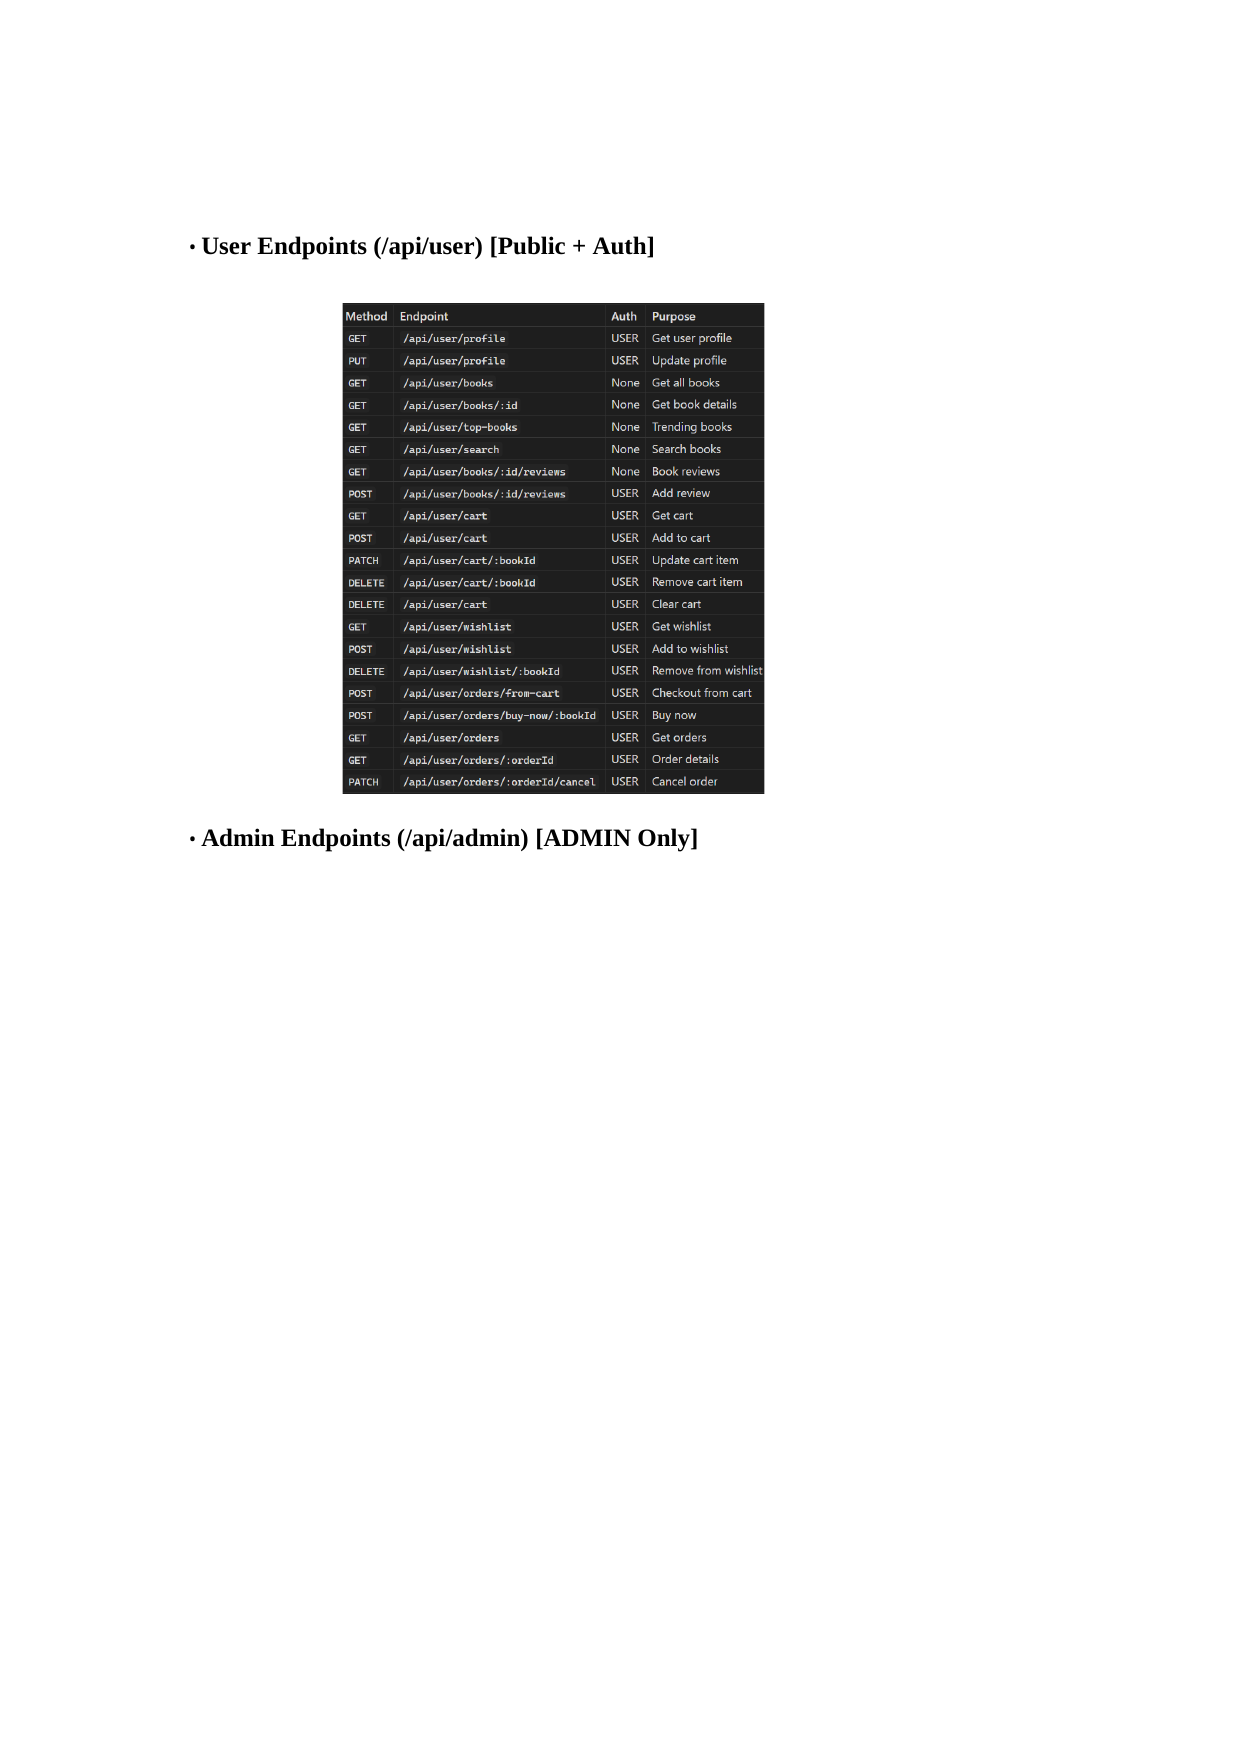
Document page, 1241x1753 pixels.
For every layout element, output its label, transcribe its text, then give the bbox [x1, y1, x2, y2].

text • Admin Endpoints (/api/admin) [ADMIN Only] [151, 817, 841, 858]
picture [342, 303, 765, 794]
text • User Endpoints (/api/user) [Public + Auth] [151, 225, 841, 266]
